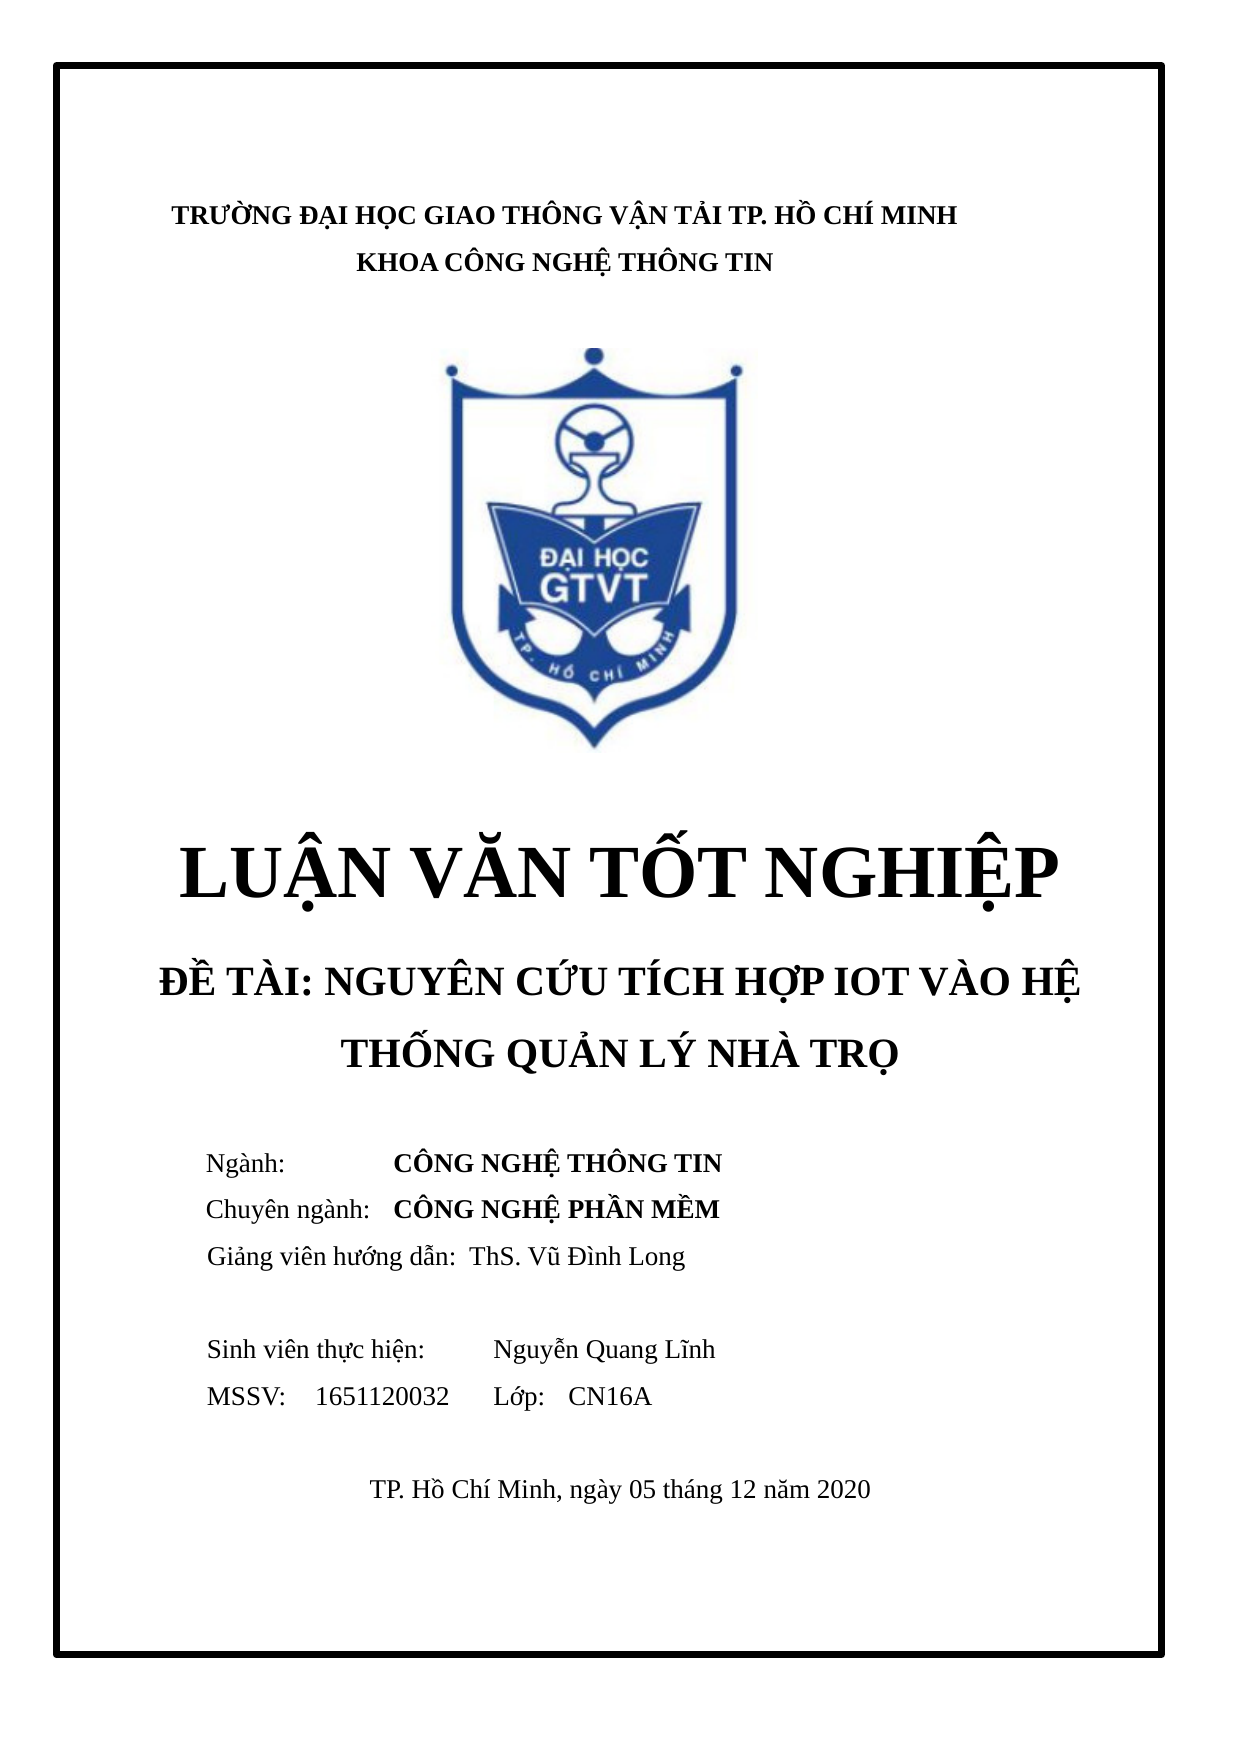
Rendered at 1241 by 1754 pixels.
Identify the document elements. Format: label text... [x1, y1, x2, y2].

text TP. Hồ Chí Minh, ngày 05 tháng 12 năm 2020 [118, 1473, 1122, 1505]
text LUẬN VĂN TỐT NGHIỆP [118, 827, 1122, 913]
table_header TRƯỜNG ĐẠI HỌC GIAO THÔNG VẬN TẢI TP. HỒ CHÍ MINH KHOA CÔNG NGHỆ THÔNG TIN [107, 200, 1022, 292]
text Chuyên ngành: CÔNG NGHỆ PHẦN MỀM [206, 1193, 1122, 1225]
picture [431, 348, 758, 753]
text MSSV: 1651120032 Lớp: CN16A [193, 1380, 1122, 1411]
text Giảng viên hướng dẫn: ThS. Vũ Đình Long [118, 1240, 1122, 1271]
text Sinh viên thực hiện: Nguyễn Quang Lĩnh [193, 1333, 1122, 1365]
text Ngành: CÔNG NGHỆ THÔNG TIN [206, 1147, 1122, 1178]
text ĐỀ TÀI: NGUYÊN CỨU TÍCH HỢP IOT VÀO HỆ THỐNG QUẢN LÝ NHÀ TRỌ [118, 956, 1122, 1076]
